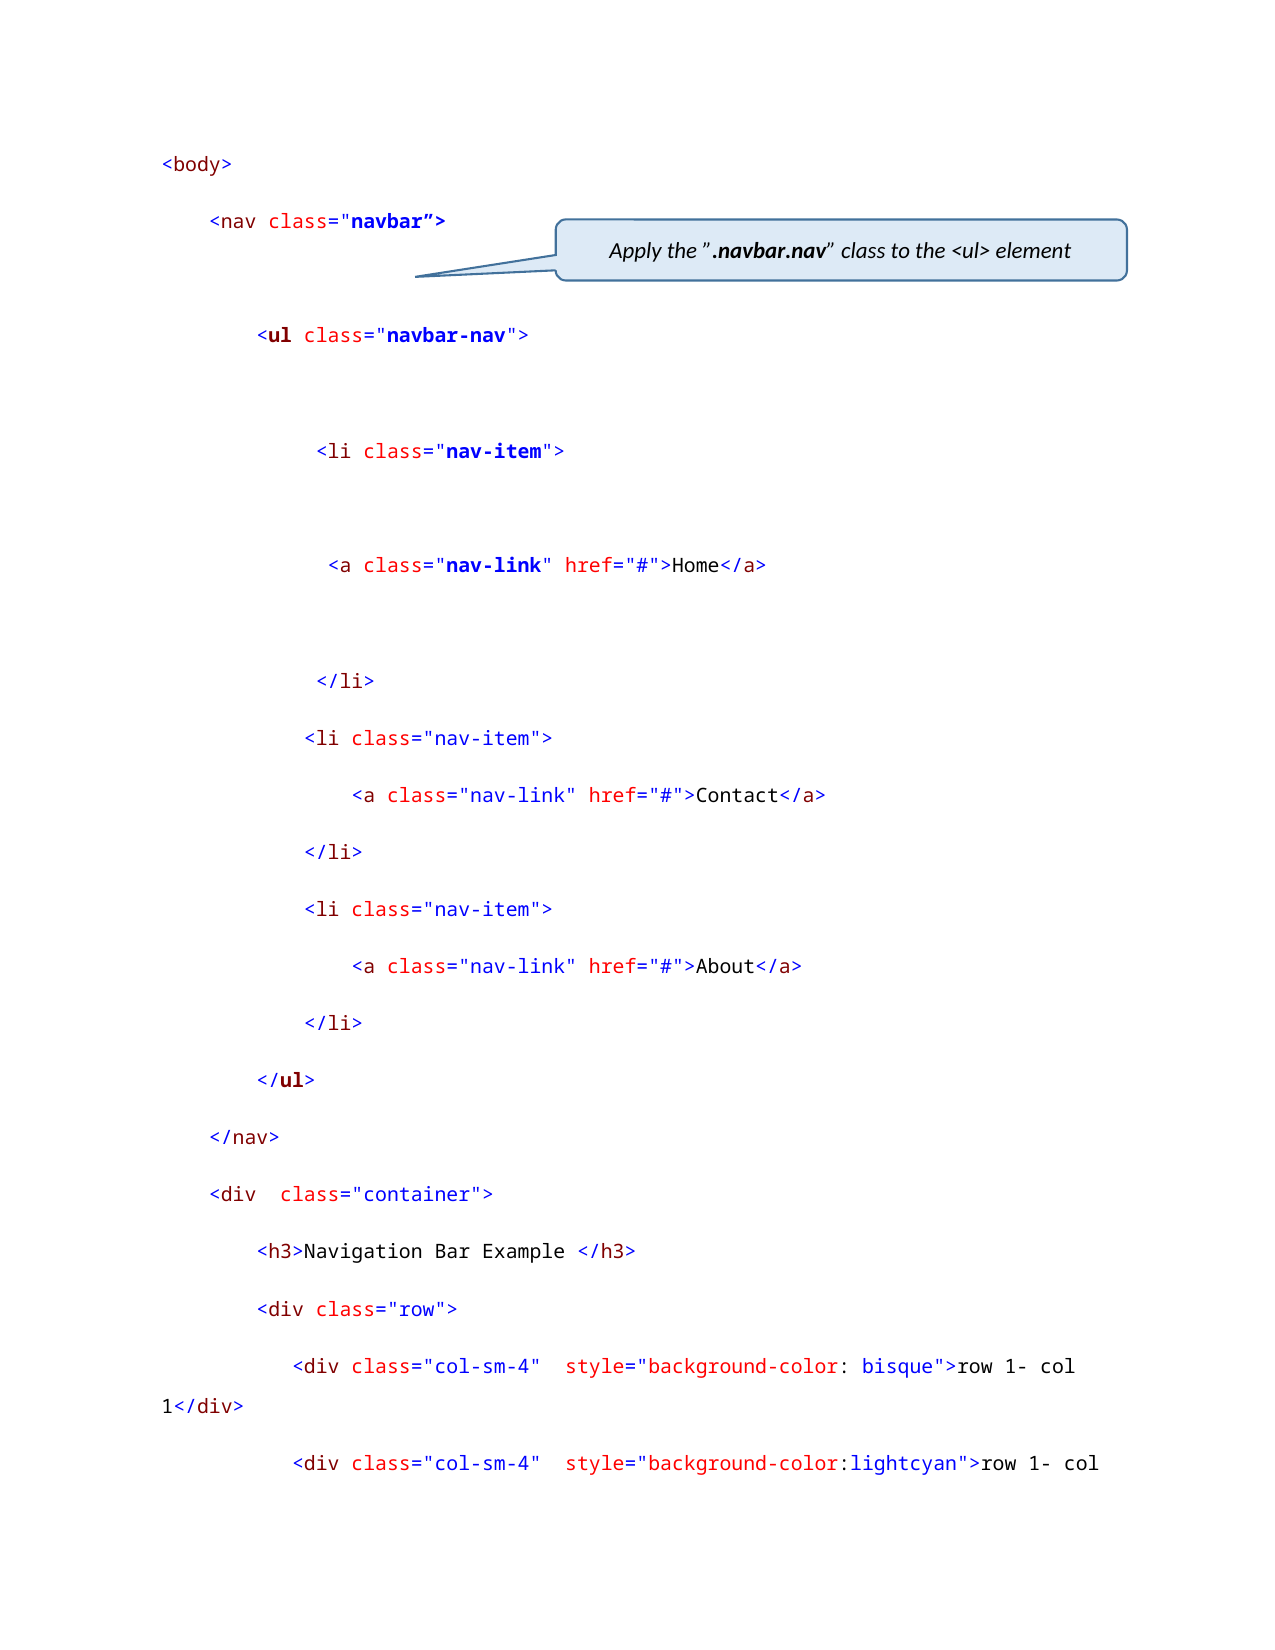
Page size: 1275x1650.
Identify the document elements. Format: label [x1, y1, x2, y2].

table_header [150, 150, 1125, 1476]
